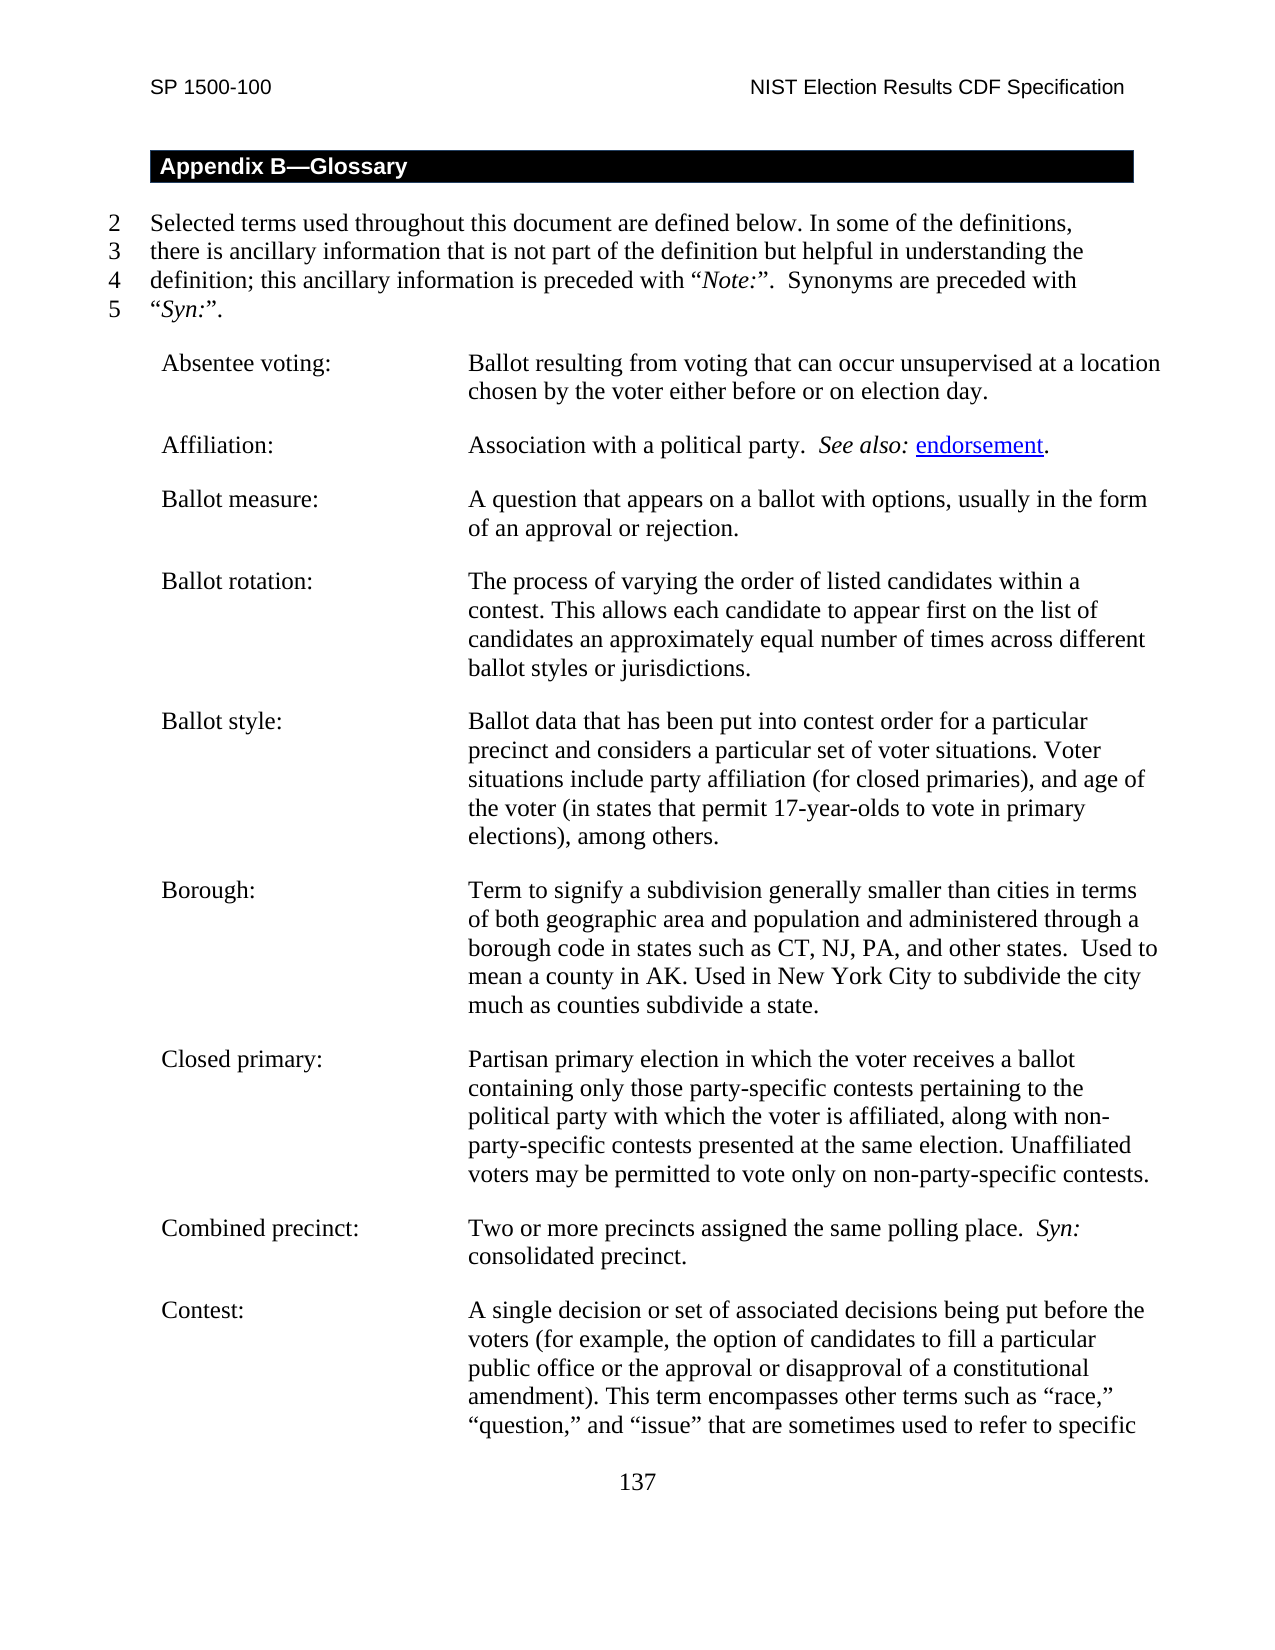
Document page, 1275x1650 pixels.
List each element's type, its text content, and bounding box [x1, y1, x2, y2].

text Selected terms used throughout this document are defined below. In some of the definitions, there is ancillary information that is not part of the definition but helpful in understanding the definition; this ancillary information is preceded with “Note:”. Synonyms are preceded with “Syn:”. [150, 208, 1125, 323]
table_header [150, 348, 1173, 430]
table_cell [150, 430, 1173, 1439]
subtitle Glossary [151, 151, 1133, 182]
